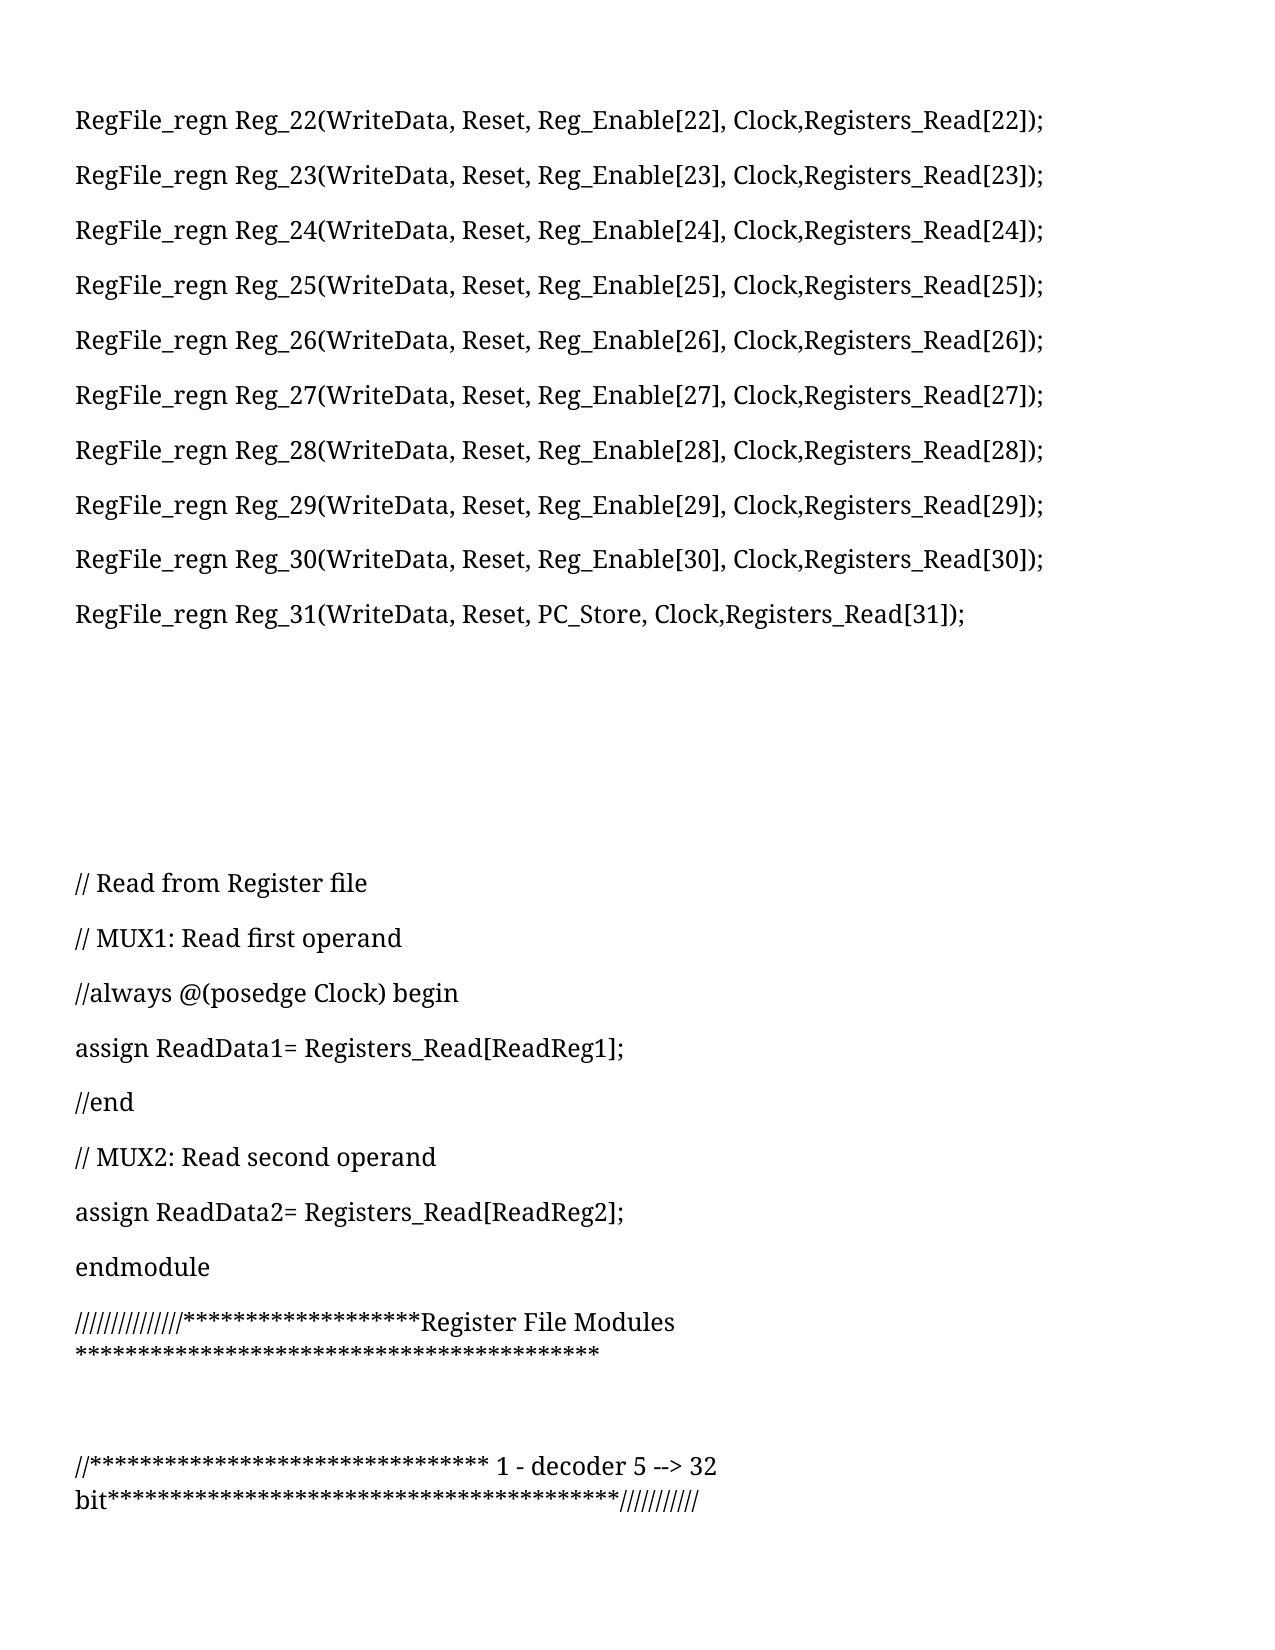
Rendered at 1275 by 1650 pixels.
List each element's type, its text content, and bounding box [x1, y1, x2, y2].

text RegFile_regn Reg_23(WriteData, Reset, Reg_Enable[23], Clock,Registers_Read[23]); [75, 158, 1200, 192]
text //end [75, 1085, 1200, 1119]
text RegFile_regn Reg_24(WriteData, Reset, Reg_Enable[24], Clock,Registers_Read[24]); [75, 213, 1200, 247]
text RegFile_regn Reg_28(WriteData, Reset, Reg_Enable[28], Clock,Registers_Read[28]); [75, 432, 1200, 466]
text assign ReadData1= Registers_Read[ReadReg1]; [75, 1030, 1200, 1064]
text //******************************** 1 - decoder 5 --> 32 bit*****************************************/////////// [75, 1448, 1200, 1517]
text RegFile_regn Reg_25(WriteData, Reset, Reg_Enable[25], Clock,Registers_Read[25]); [75, 268, 1200, 302]
text assign ReadData2= Registers_Read[ReadReg2]; [75, 1195, 1200, 1229]
text // Read from Register file [75, 866, 1200, 899]
text // MUX2: Read second operand [75, 1140, 1200, 1174]
text //always @(posedge Clock) begin [75, 975, 1200, 1009]
text RegFile_regn Reg_29(WriteData, Reset, Reg_Enable[29], Clock,Registers_Read[29]); [75, 487, 1200, 521]
text // MUX1: Read first operand [75, 920, 1200, 954]
text RegFile_regn Reg_31(WriteData, Reset, PC_Store, Clock,Registers_Read[31]); [75, 597, 1200, 631]
text endmodule [75, 1250, 1200, 1284]
text RegFile_regn Reg_27(WriteData, Reset, Reg_Enable[27], Clock,Registers_Read[27]); [75, 377, 1200, 412]
text RegFile_regn Reg_22(WriteData, Reset, Reg_Enable[22], Clock,Registers_Read[22]); [75, 103, 1200, 137]
text ///////////////*******************Register File Modules ****************************************** [75, 1305, 1200, 1373]
text RegFile_regn Reg_26(WriteData, Reset, Reg_Enable[26], Clock,Registers_Read[26]); [75, 323, 1200, 357]
text RegFile_regn Reg_30(WriteData, Reset, Reg_Enable[30], Clock,Registers_Read[30]); [75, 542, 1200, 576]
